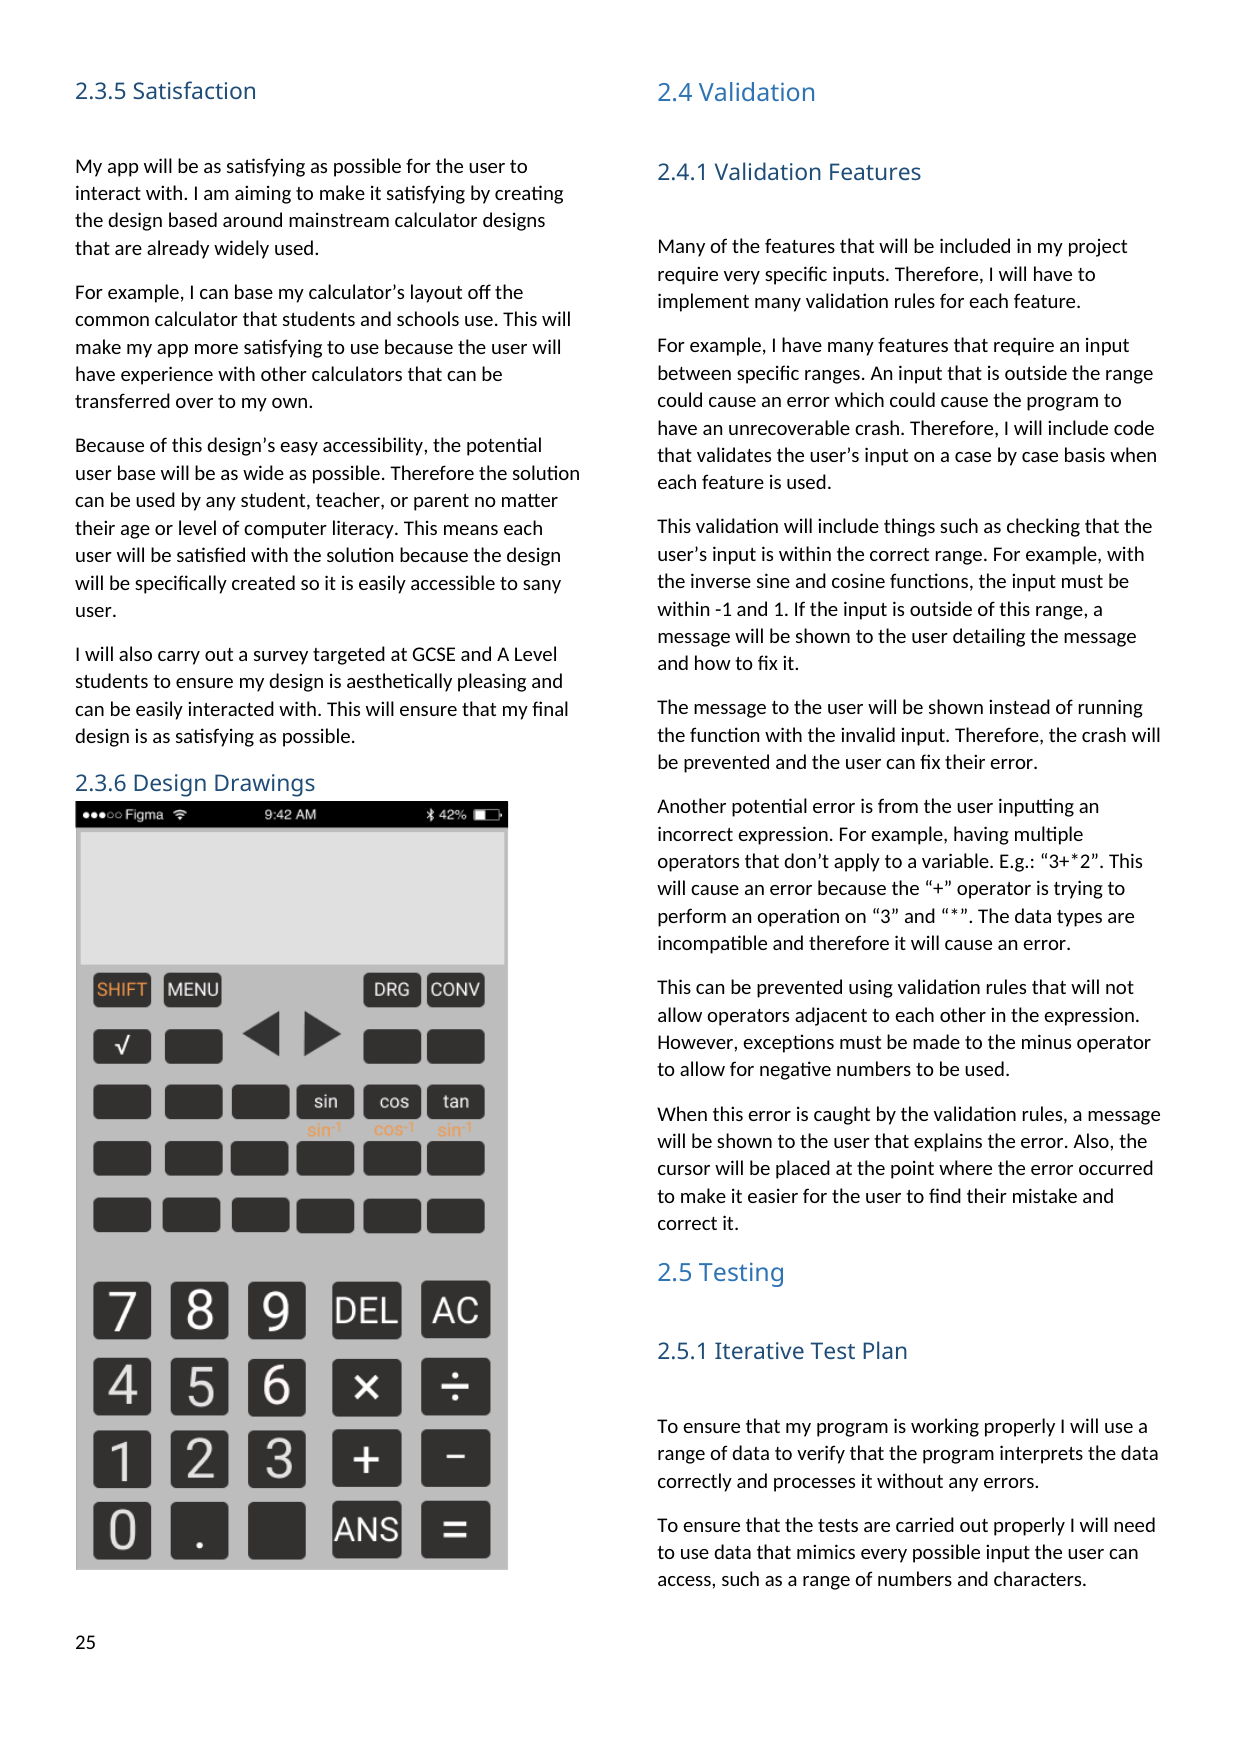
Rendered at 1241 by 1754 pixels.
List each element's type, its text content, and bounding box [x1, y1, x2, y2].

text I will also carry out a survey targeted at GCSE and A Level students to ensure my design is aesthetically pleasing and can be easily interacted with. This will ensure that my final design is as satisfying as possible. [75, 641, 583, 749]
text When this error is caught by the validation rules, a message will be shown to the user that explains the error. Also, the cursor will be placed at the point where the error occurred to make it easier for the user to find their mistake and correct it. [657, 1101, 1165, 1236]
text Many of the features that will be included in my project require very specific inputs. Therefore, I will have to implement many validation rules for each feature. [657, 234, 1165, 314]
subtitle 2.5 Testing [657, 1254, 1165, 1288]
subtitle 2.5.1 Iterative Test Plan [657, 1335, 1165, 1366]
text My app will be as satisfying as possible for the user to interact with. I am aiming to make it satisfying by creating the design based around mainstream calculator designs that are already widely used. [75, 153, 583, 260]
text To ensure that the tests are carried out properly I will need to use data that mimics every possible input the user can access, such as a range of numbers and characters. [657, 1512, 1165, 1592]
subtitle 2.4 Validation [657, 75, 1165, 109]
text The message to the user will be shown instead of running the function with the invalid input. Therefore, the crash will be prevented and the user can fix their error. [657, 694, 1165, 775]
subtitle 2.4.1 Validation Features [657, 156, 1165, 187]
text For example, I can base my calculator’s layout off the common calculator that students and schools use. This will make my app more satisfying to use because the user will have experience with other calculators that can be transferred over to my own. [75, 279, 583, 414]
subtitle 2.3.6 Design Drawings [75, 767, 583, 799]
text This can be prevented using validation rules that will not allow operators adjacent to each other in the expression. However, exceptions must be made to the minus operator to allow for negative numbers to be used. [657, 974, 1165, 1082]
text For example, I have many features that require an input between specific ranges. An input that is outside the range could cause an error which could cause the program to have an unrecoverable crash. Therefore, I will include code that validates the user’s input on a case by case basis when each feature is used. [657, 332, 1165, 495]
text This validation will include things such as checking that the user’s input is within the correct range. For example, with the inverse sine and cosine functions, the input must be within -1 and 1. If the input is outside of this range, a message will be shown to the user detailing the message and how to fix it. [657, 513, 1165, 676]
text Because of this design’s easy accessibility, the potential user base will be as wide as possible. Therefore the solution can be used by any student, teacher, or parent no matter their age or level of computer literacy. This means each user will be satisfied with the solution because the design will be specifically created so it is easily accessible to sany user. [75, 433, 583, 622]
text To ensure that my program is working properly I will use a range of data to verify that the program interprets the data correctly and processes it without any errors. [657, 1413, 1165, 1493]
picture [75, 801, 509, 1570]
subtitle 2.3.5 Satisfaction [75, 75, 583, 106]
text Another potential error is from the user inputting an incorrect expression. For example, having multiple operators that don’t apply to a variable. E.g.: “3+*2”. This will cause an error because the “+” operator is trying to perform an operation on “3” and “*”. The data types are incompatible and therefore it will cause an error. [657, 793, 1165, 956]
